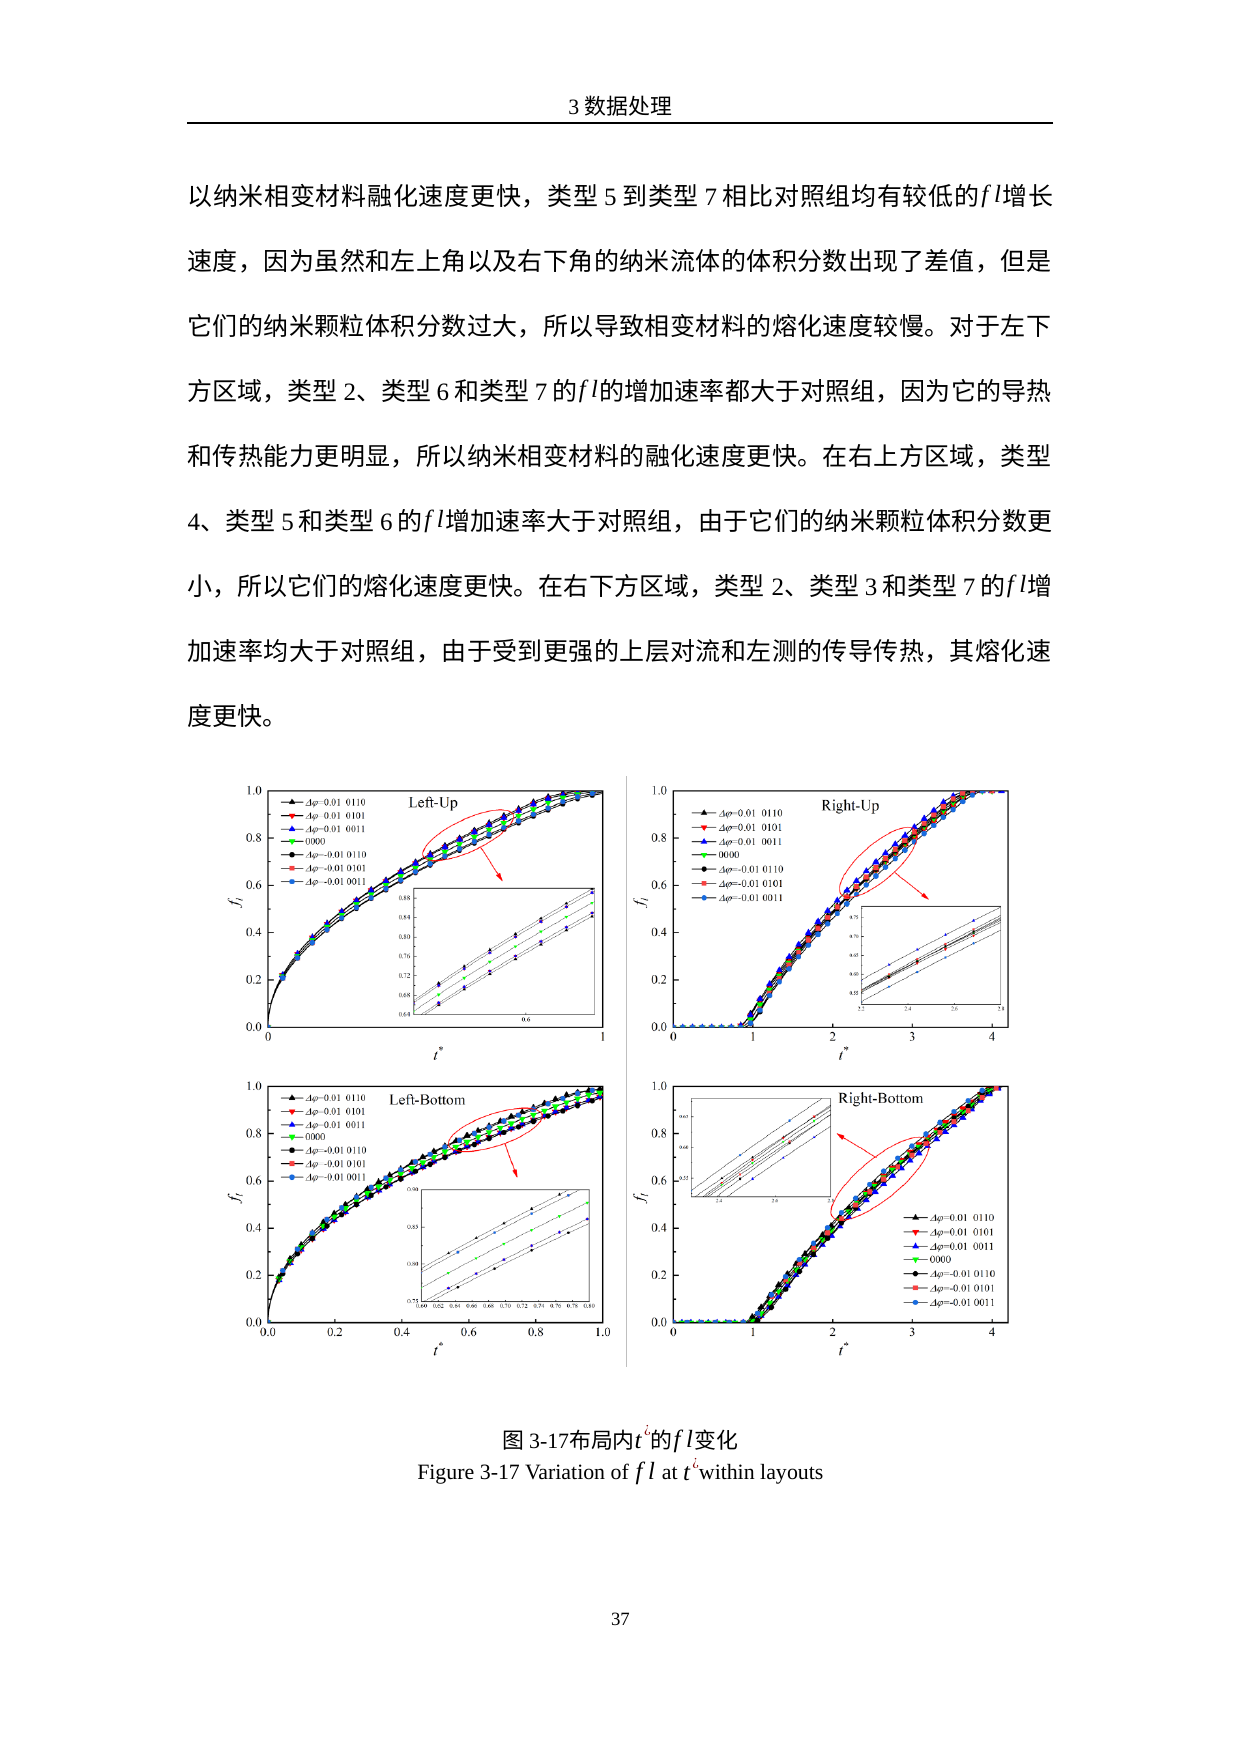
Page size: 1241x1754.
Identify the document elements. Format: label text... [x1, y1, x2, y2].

picture [221, 776, 1020, 1367]
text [187, 162, 1053, 747]
